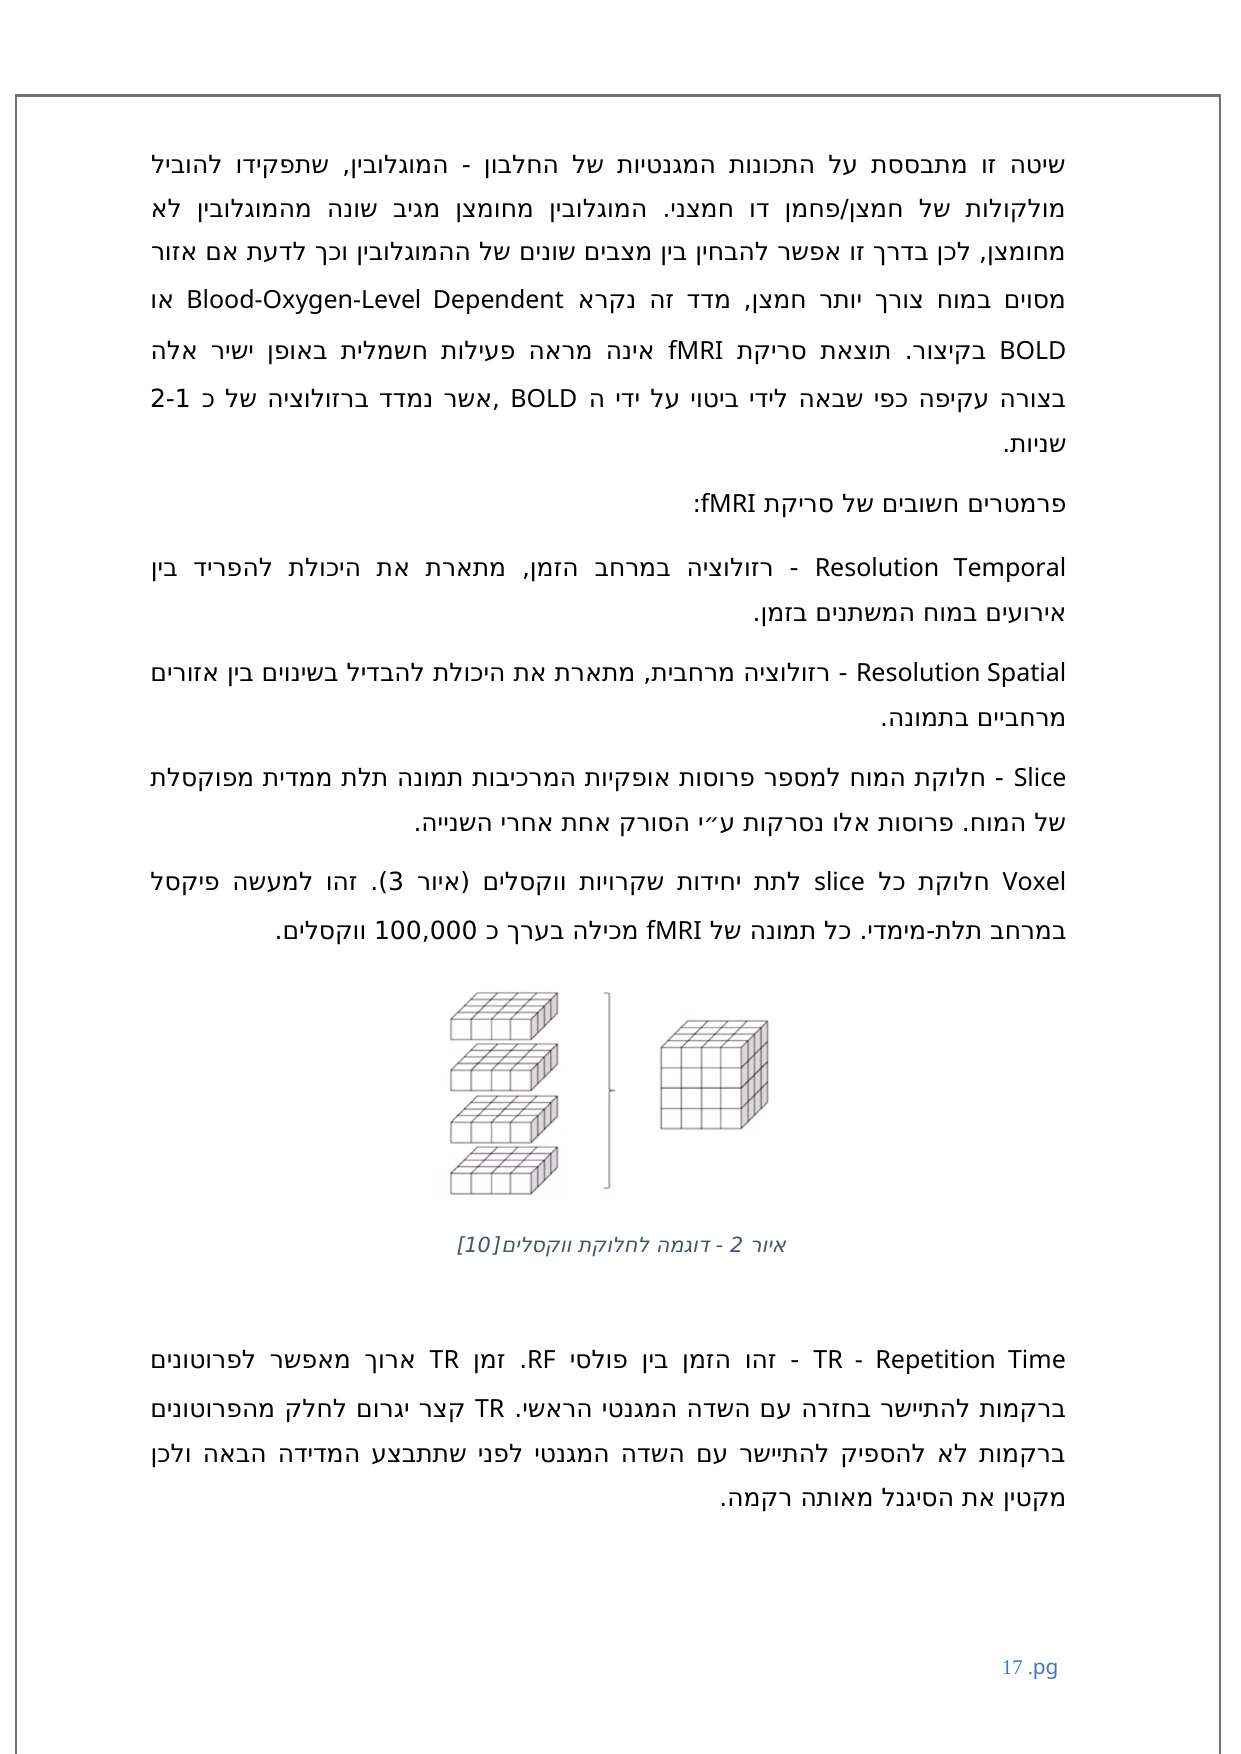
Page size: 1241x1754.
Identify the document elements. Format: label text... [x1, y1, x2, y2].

text פרמטרים חשובים של סריקת fMRI: [150, 486, 1067, 520]
text שיטה זו מתבססת על התכונות המגנטיות של החלבון - המוגלובין, שתפקידו להוביל מולקולות של חמצן/פחמן דו חמצני. המוגלובין מחומצן מגיב שונה מהמוגלובין לא מחומצן, לכן בדרך זו אפשר להבחין בין מצבים שונים של ההמוגלובין וכך לדעת אם אזור מסוים במוח צורך יותר חמצן, מדד זה נקרא Blood-Oxygen-Level Dependent או BOLD בקיצור. תוצאת סריקת fMRI אינה מראה פעילות חשמלית באופן ישיר אלה בצורה עקיפה כפי שבאה לידי ביטוי על ידי ה BOLD ,אשר נמדד ברזולוציה של כ 2-1 שניות. [150, 150, 1067, 459]
picture [426, 976, 791, 1204]
text TR - Repetition Time - זהו הזמן בין פולסי RF. זמן TR ארוך מאפשר לפרוטונים ברקמות להתיישר בחזרה עם השדה המגנטי הראשי. TR קצר יגרום לחלק מהפרוטונים ברקמות לא להספיק להתיישר עם השדה המגנטי לפני שתתבצע המדידה הבאה ולכן מקטין את הסיגנל מאותה רקמה. [150, 1342, 1067, 1512]
text Slice - חלוקת המוח למספר פרוסות אופקיות המרכיבות תמונה תלת ממדית מפוקסלת של המוח. פרוסות אלו נסרקות ע״י הסורק אחת אחרי השנייה. [150, 759, 1067, 837]
text Voxel חלוקת כל slice לתת יחידות שקרויות ווקסלים (איור 3). זהו למעשה פיקסל במרחב תלת-מימדי. כל תמונה של fMRI מכילה בערך כ 100,000 ווקסלים. [150, 864, 1067, 947]
text Resolution Temporal - רזולוציה במרחב הזמן, מתארת את היכולת להפריד בין אירועים במוח המשתנים בזמן. [150, 549, 1067, 627]
text Resolution Spatial - רזולוציה מרחבית, מתארת את היכולת להבדיל בשינוים בין אזורים מרחביים בתמונה. [150, 654, 1067, 732]
text איור 2 - דוגמה לחלוקת ווקסלים[10] [150, 1233, 1090, 1258]
